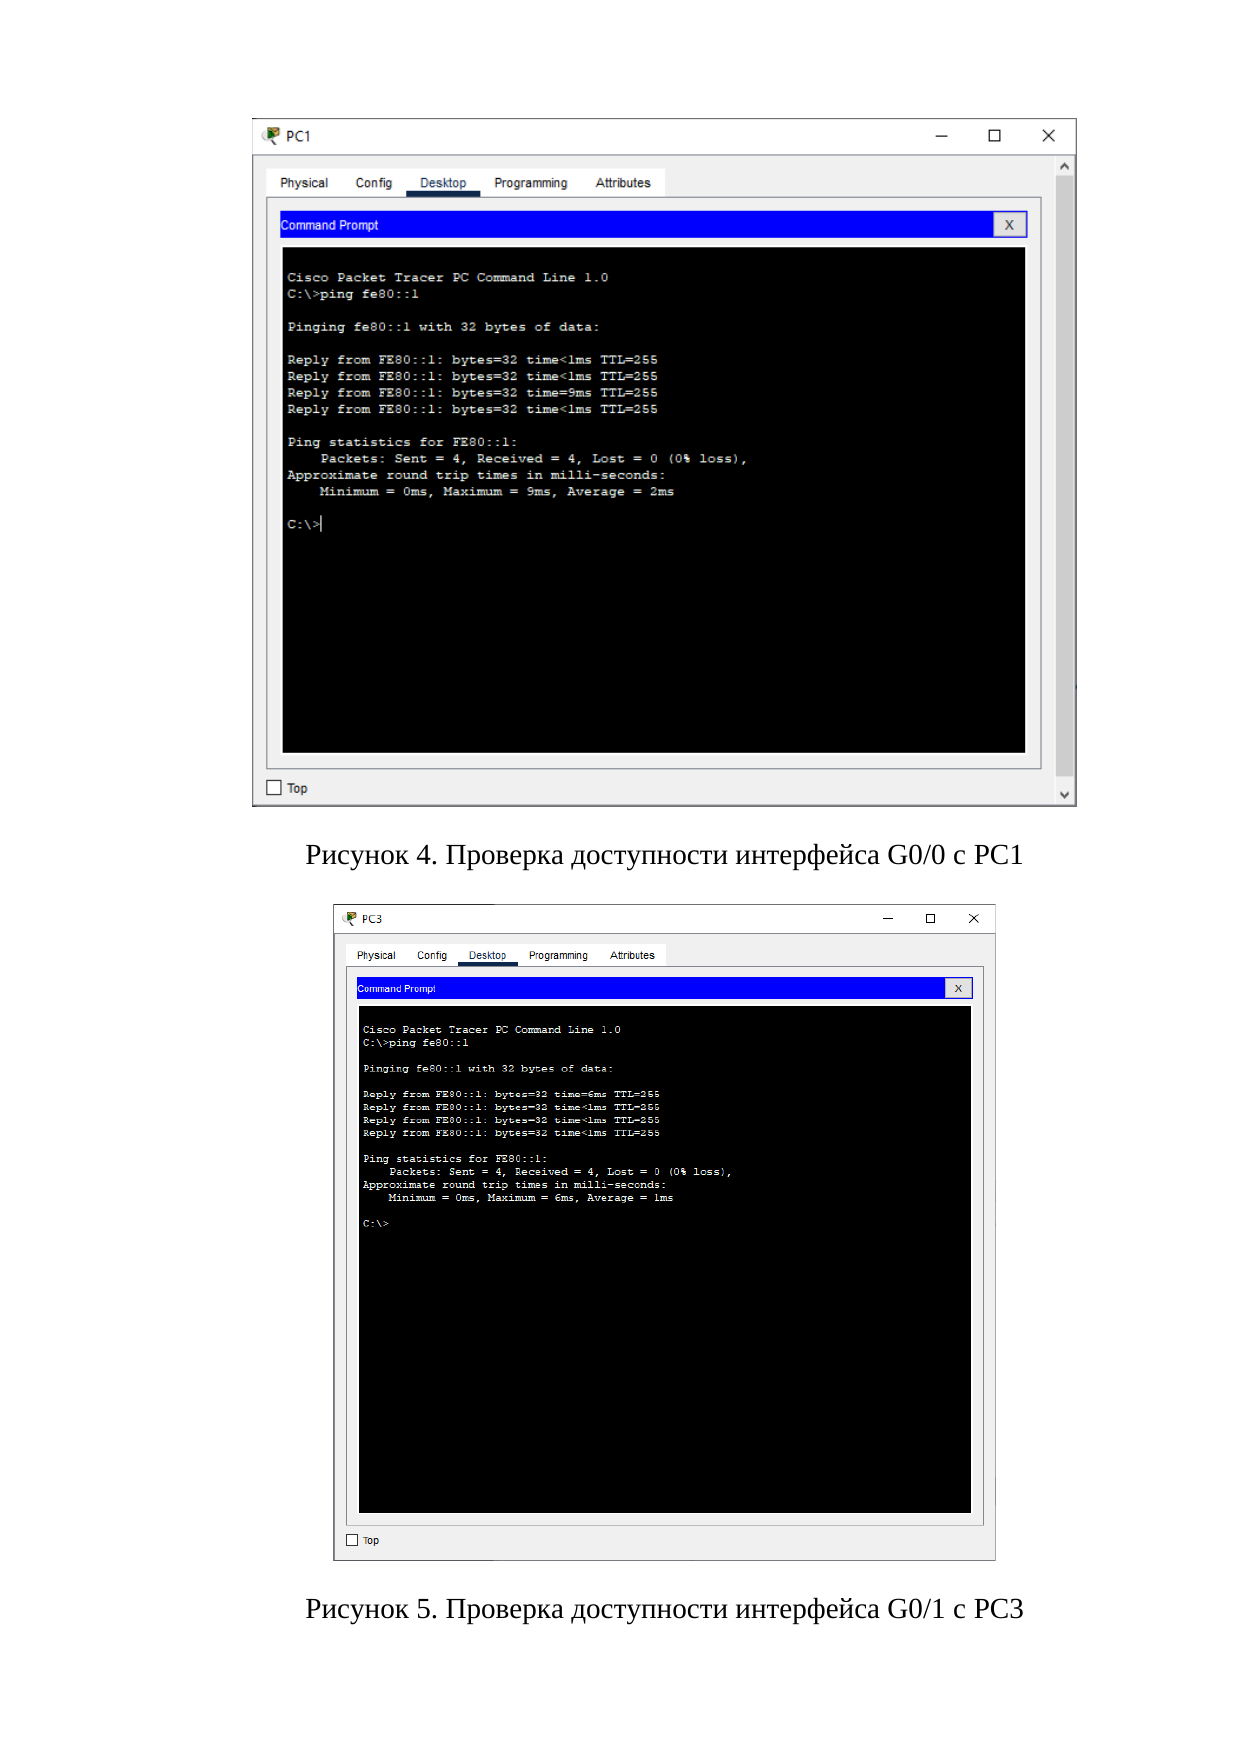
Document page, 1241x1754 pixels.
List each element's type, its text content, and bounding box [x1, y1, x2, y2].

picture [252, 118, 1077, 807]
text Рисунок 5. Проверка доступности интерфейса G0/1 с PC3 [177, 1591, 1152, 1624]
text Рисунок 4. Проверка доступности интерфейса G0/0 с PC1 [177, 837, 1152, 871]
picture [333, 904, 996, 1561]
